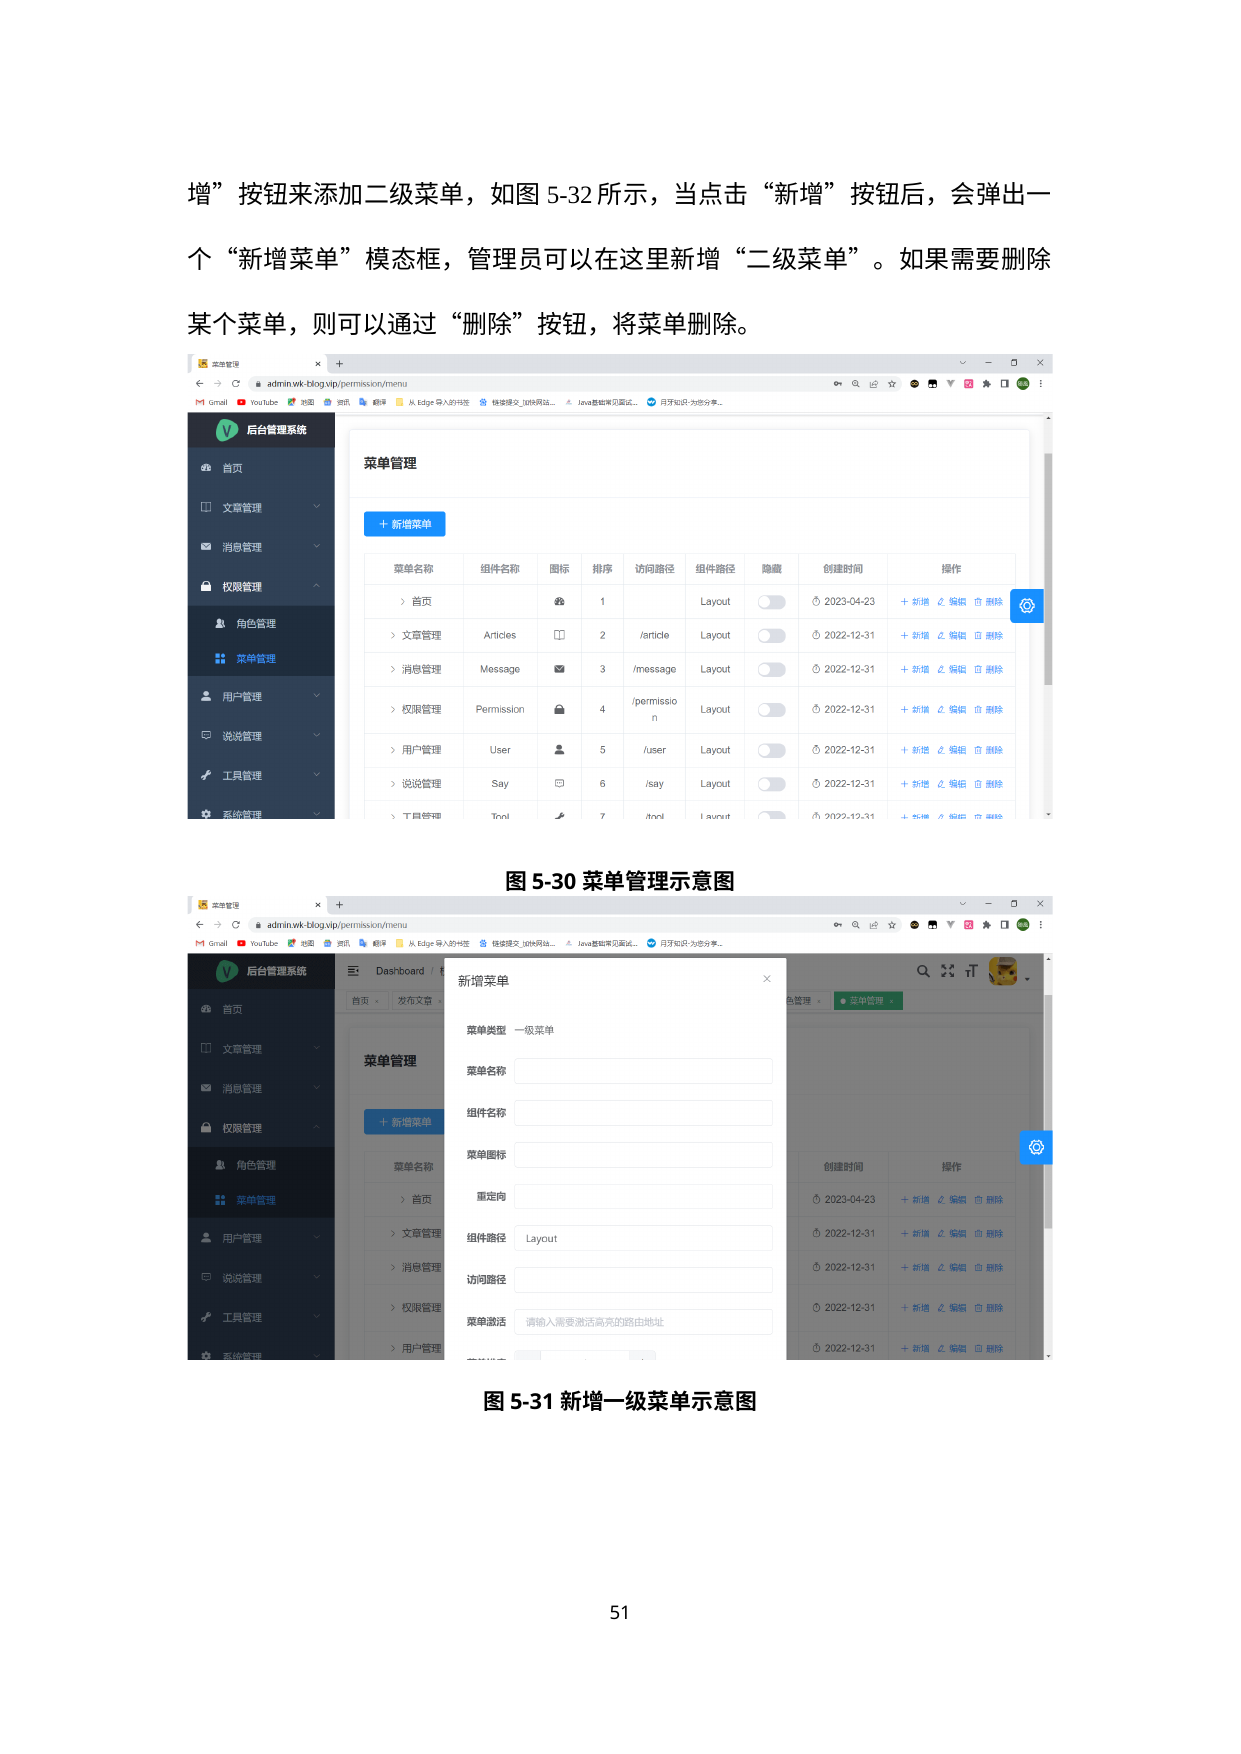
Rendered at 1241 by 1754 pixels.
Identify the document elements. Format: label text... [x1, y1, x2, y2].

text 图5-30 菜单管理示意图 [187, 863, 1053, 896]
picture [187, 354, 1053, 819]
text 图5-31 新增一级菜单示意图 [187, 1383, 1053, 1416]
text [187, 160, 1053, 354]
picture [187, 896, 1053, 1360]
